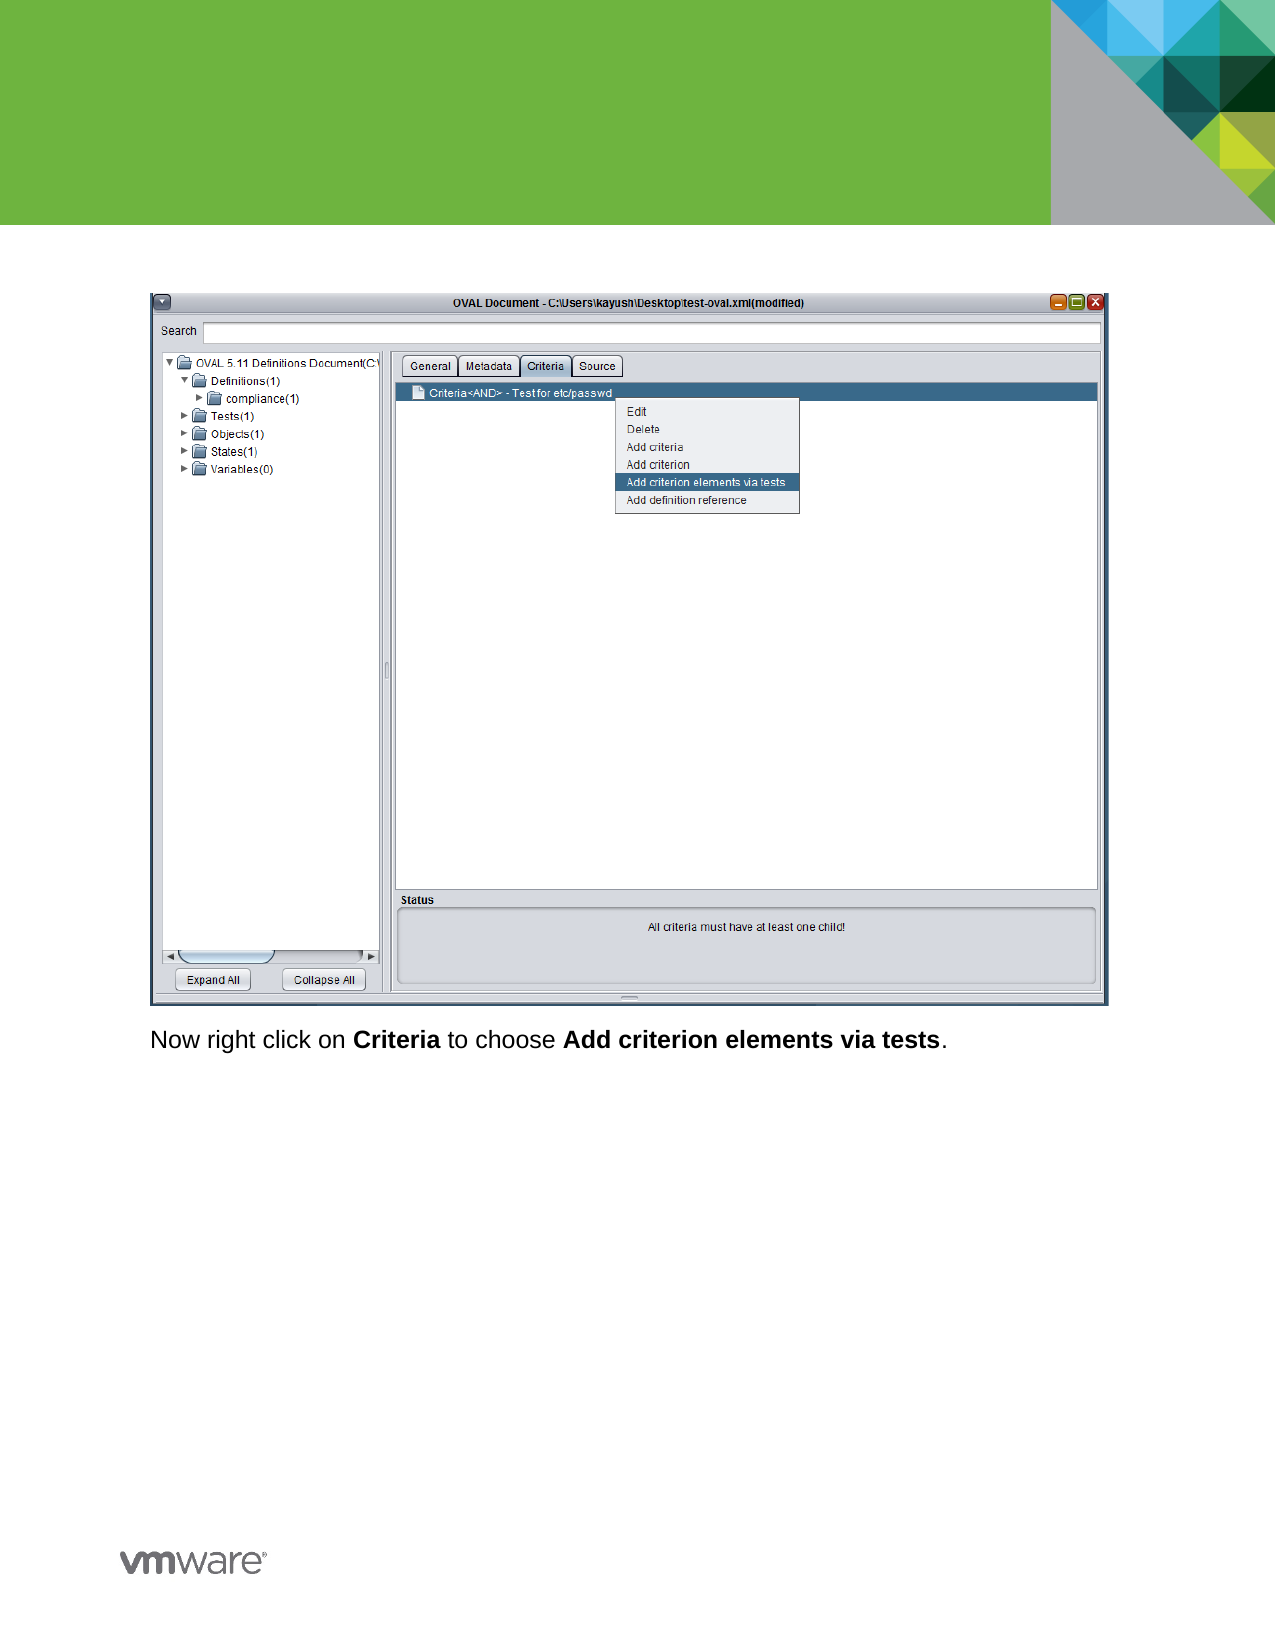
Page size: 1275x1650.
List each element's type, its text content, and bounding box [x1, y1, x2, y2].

text Now right click on Criteria to choose Add criterion elements via tests. [150, 1024, 1125, 1053]
picture [97, 1529, 289, 1596]
picture [150, 293, 1109, 1006]
picture [0, 0, 1275, 225]
